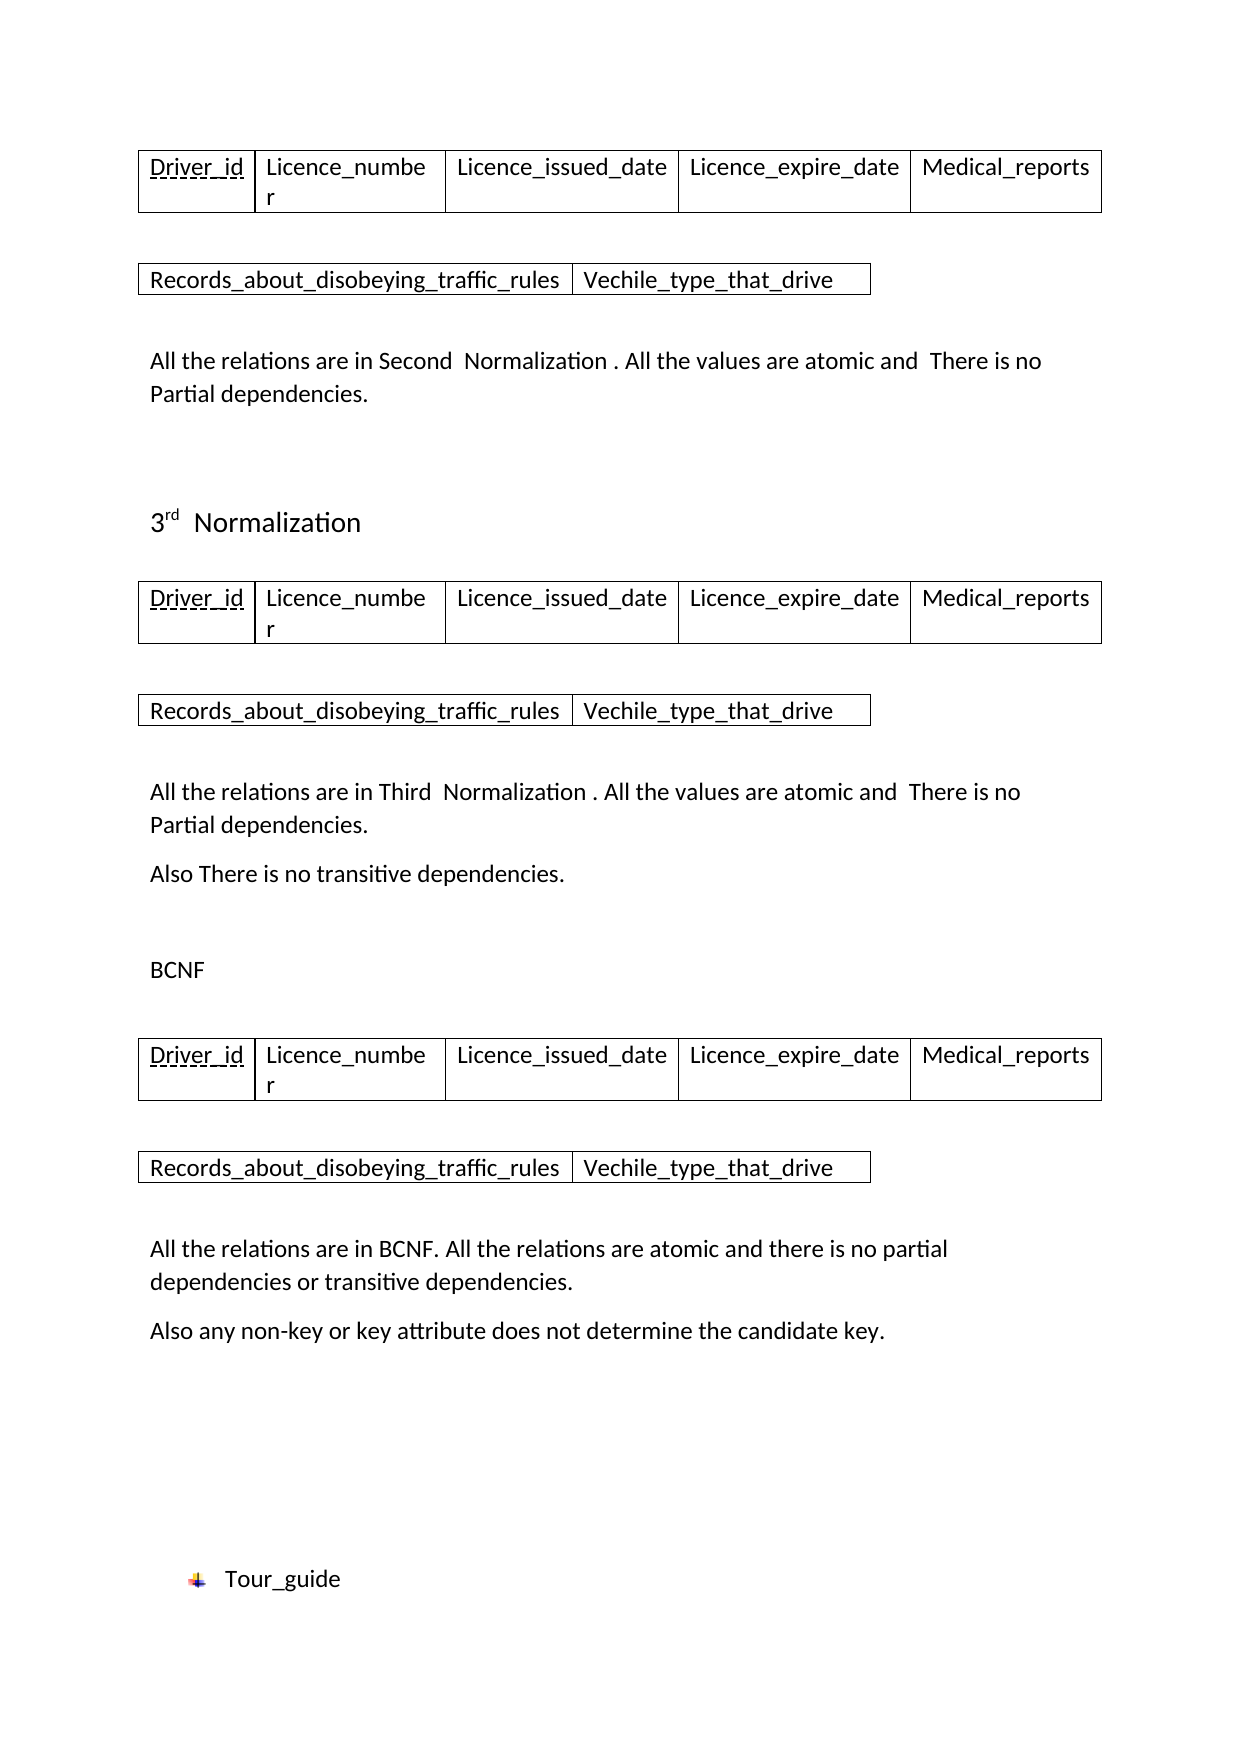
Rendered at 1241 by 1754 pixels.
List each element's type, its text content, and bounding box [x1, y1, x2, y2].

list Tour_guide [187, 1563, 1090, 1594]
text Also There is no transitive dependencies. [150, 858, 1090, 889]
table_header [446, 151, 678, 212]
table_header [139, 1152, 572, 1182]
text BCNF [150, 954, 1090, 984]
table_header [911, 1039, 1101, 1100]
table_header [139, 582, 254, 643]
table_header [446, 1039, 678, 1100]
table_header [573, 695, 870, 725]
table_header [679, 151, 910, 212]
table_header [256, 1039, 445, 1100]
text All the relations are in Second Normalization . All the values are atomic and There is no Partial dependencies. [150, 345, 1090, 408]
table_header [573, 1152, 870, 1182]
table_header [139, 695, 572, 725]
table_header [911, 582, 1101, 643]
text All the relations are in BCNF. All the relations are atomic and there is no partial dependencies or transitive dependencies. [150, 1233, 1090, 1296]
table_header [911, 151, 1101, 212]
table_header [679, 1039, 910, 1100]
picture [188, 1571, 206, 1588]
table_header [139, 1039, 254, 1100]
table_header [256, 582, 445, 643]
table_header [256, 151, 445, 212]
text 3rd Normalization [150, 504, 1090, 540]
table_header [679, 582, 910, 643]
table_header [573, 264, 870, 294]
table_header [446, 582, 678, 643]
text All the relations are in Third Normalization . All the values are atomic and There is no Partial dependencies. [150, 776, 1090, 839]
text Also any non-key or key attribute does not determine the candidate key. [150, 1315, 1090, 1346]
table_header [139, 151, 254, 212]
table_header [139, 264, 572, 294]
